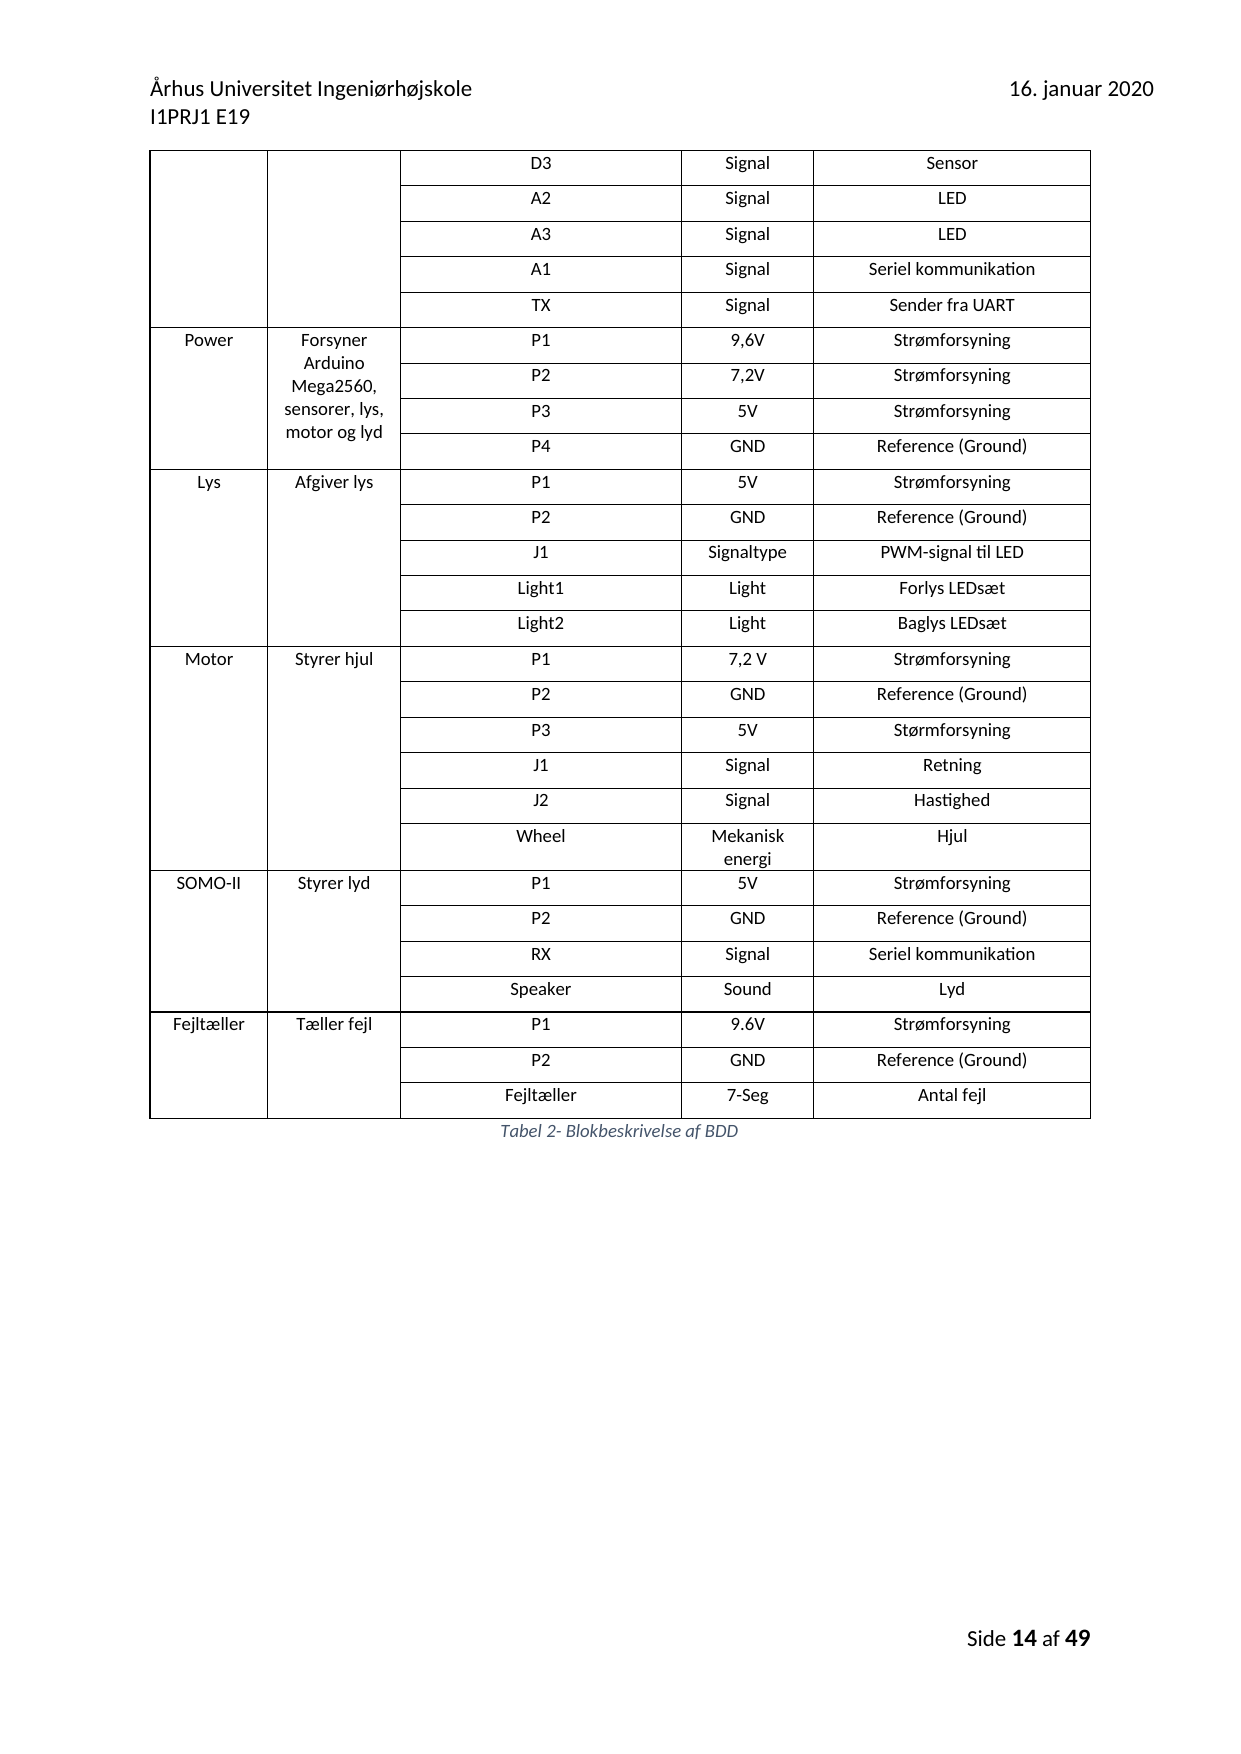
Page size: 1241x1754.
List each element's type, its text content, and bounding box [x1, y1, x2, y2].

table_cell Baglys LEDsæt [814, 611, 1090, 646]
table_cell Strømforsyning [814, 1013, 1090, 1047]
table_cell P2 [401, 906, 681, 941]
table_cell 5V [682, 470, 813, 504]
table_cell Lyd [814, 977, 1090, 1011]
table_cell Fejltæller [401, 1083, 681, 1118]
table_cell Reference (Ground) [814, 505, 1090, 539]
table_cell Strømforsyning [814, 647, 1090, 681]
table_cell P1 [401, 328, 681, 362]
table_cell Afgiver lys [268, 470, 400, 646]
table_cell Forsyner Arduino Mega2560, sensorer, lys, motor og lyd [268, 328, 400, 469]
table_cell Sender fra UART [814, 293, 1090, 327]
table_cell P2 [401, 505, 681, 539]
table_cell Sound [682, 977, 813, 1011]
table_cell Hastighed [814, 789, 1090, 823]
table_cell Strømforsyning [814, 470, 1090, 504]
table_cell Styrer lyd [268, 871, 400, 1011]
table_cell P1 [401, 470, 681, 504]
table_cell Reference (Ground) [814, 434, 1090, 469]
table_cell GND [682, 682, 813, 717]
table_cell PWM-signal til LED [814, 541, 1090, 575]
table_cell P1 [401, 647, 681, 681]
table_cell Lys [151, 470, 267, 646]
table_cell Forlys LEDsæt [814, 576, 1090, 610]
table_cell Hjul [814, 824, 1090, 870]
table_cell D3 [401, 151, 681, 185]
table_cell Signal [682, 257, 813, 292]
table_cell P3 [401, 718, 681, 752]
table_cell GND [682, 505, 813, 539]
table_cell Størmforsyning [814, 718, 1090, 752]
table_cell GND [682, 1048, 813, 1082]
table_cell Signal [682, 789, 813, 823]
table_cell A1 [401, 257, 681, 292]
table_cell P3 [401, 399, 681, 433]
table_cell Signal [682, 222, 813, 256]
table_cell Styrer hjul [268, 647, 400, 870]
table_cell 7,2 V [682, 647, 813, 681]
table_cell GND [682, 434, 813, 469]
table_cell Signal [682, 753, 813, 787]
table_cell P2 [401, 682, 681, 717]
table_cell Reference (Ground) [814, 682, 1090, 717]
table_cell Tæller fejl [268, 1013, 400, 1118]
table_cell Light [682, 611, 813, 646]
table_cell 5V [682, 871, 813, 905]
table_cell Speaker [401, 977, 681, 1011]
table_cell Signal [682, 186, 813, 221]
table_cell LED [814, 222, 1090, 256]
table_cell 5V [682, 718, 813, 752]
table_cell A3 [401, 222, 681, 256]
table_cell Power [151, 328, 267, 469]
table_cell Signal [682, 942, 813, 976]
table_cell 7-Seg [682, 1083, 813, 1118]
table_cell Mekanisk energi [682, 824, 813, 870]
table_cell 7,2V [682, 364, 813, 398]
table_cell J2 [401, 789, 681, 823]
table_cell P1 [401, 1013, 681, 1047]
table_cell Light [682, 576, 813, 610]
table_cell Strømforsyning [814, 871, 1090, 905]
table_cell Motor [151, 647, 267, 870]
table_cell TX [401, 293, 681, 327]
table_cell Strømforsyning [814, 328, 1090, 362]
table_cell Seriel kommunikation [814, 257, 1090, 292]
table_cell Retning [814, 753, 1090, 787]
table_cell A2 [401, 186, 681, 221]
table_cell Wheel [401, 824, 681, 870]
table_cell J1 [401, 541, 681, 575]
table_cell Signaltype [682, 541, 813, 575]
table_cell P2 [401, 364, 681, 398]
table_cell Reference (Ground) [814, 906, 1090, 941]
table_cell Reference (Ground) [814, 1048, 1090, 1082]
table_cell Sensor [814, 151, 1090, 185]
table_cell 9,6V [682, 328, 813, 362]
table_cell RX [401, 942, 681, 976]
table_cell 5V [682, 399, 813, 433]
table_cell J1 [401, 753, 681, 787]
table_cell Antal fejl [814, 1083, 1090, 1118]
table_cell P2 [401, 1048, 681, 1082]
table_cell Strømforsyning [814, 399, 1090, 433]
table_cell Signal [682, 151, 813, 185]
table_cell GND [682, 906, 813, 941]
table_cell Light1 [401, 576, 681, 610]
table_cell Seriel kommunikation [814, 942, 1090, 976]
table_cell Strømforsyning [814, 364, 1090, 398]
table_cell P1 [401, 871, 681, 905]
table_cell SOMO-II [151, 871, 267, 1011]
table_cell Fejltæller [151, 1013, 267, 1118]
table_cell LED [814, 186, 1090, 221]
table_cell Light2 [401, 611, 681, 646]
table_cell P4 [401, 434, 681, 469]
table_cell 9.6V [682, 1013, 813, 1047]
table_cell Signal [682, 293, 813, 327]
